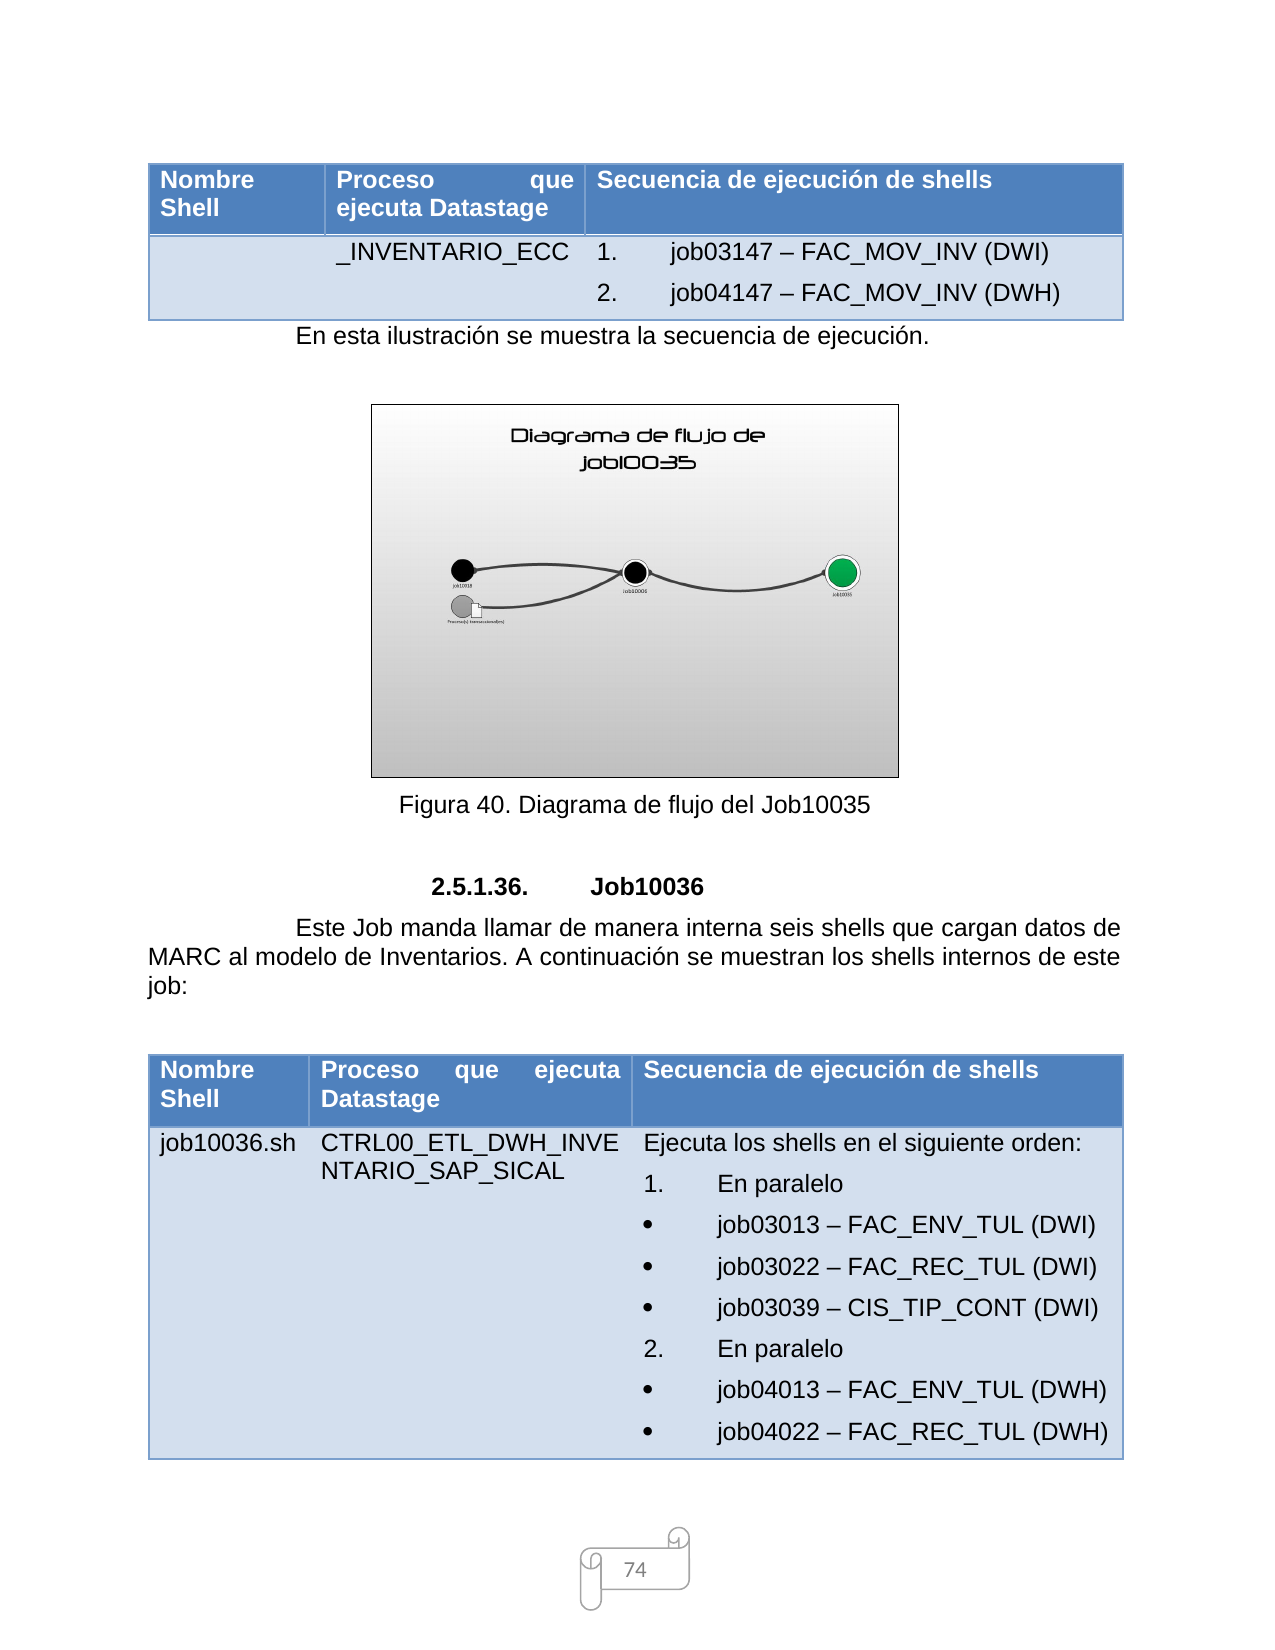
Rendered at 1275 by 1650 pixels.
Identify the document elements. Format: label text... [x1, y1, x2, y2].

table_header Nombre Shell [150, 165, 324, 234]
table_cell job10036.sh [150, 1128, 309, 1458]
subtitle Job10036 [283, 872, 1122, 901]
table_cell job10035.sh [150, 237, 325, 319]
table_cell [309, 1128, 632, 1458]
table_header Secuencia de ejecución de shells [586, 165, 1122, 234]
table_header Secuencia de ejecución de shells [633, 1056, 1122, 1126]
table_header Nombre Shell [150, 1056, 308, 1126]
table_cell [632, 1128, 1122, 1458]
table_header Proceso que ejecuta Datastage [310, 1056, 631, 1126]
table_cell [585, 237, 1122, 319]
text Figura 40. Diagrama de flujo del Job10035 [148, 790, 1122, 818]
picture [372, 405, 898, 777]
table_header Proceso que ejecuta Datastage [326, 165, 584, 234]
text Este Job manda llamar de manera interna seis shells que cargan datos de MARC al modelo de Inventarios. A continuación se muestran los shells internos de este job: [148, 913, 1122, 1000]
text En esta ilustración se muestra la secuencia de ejecución. [148, 321, 1122, 350]
table_cell CTRL00_ETL_DWH_INVENTARIO_ECC [325, 237, 585, 319]
